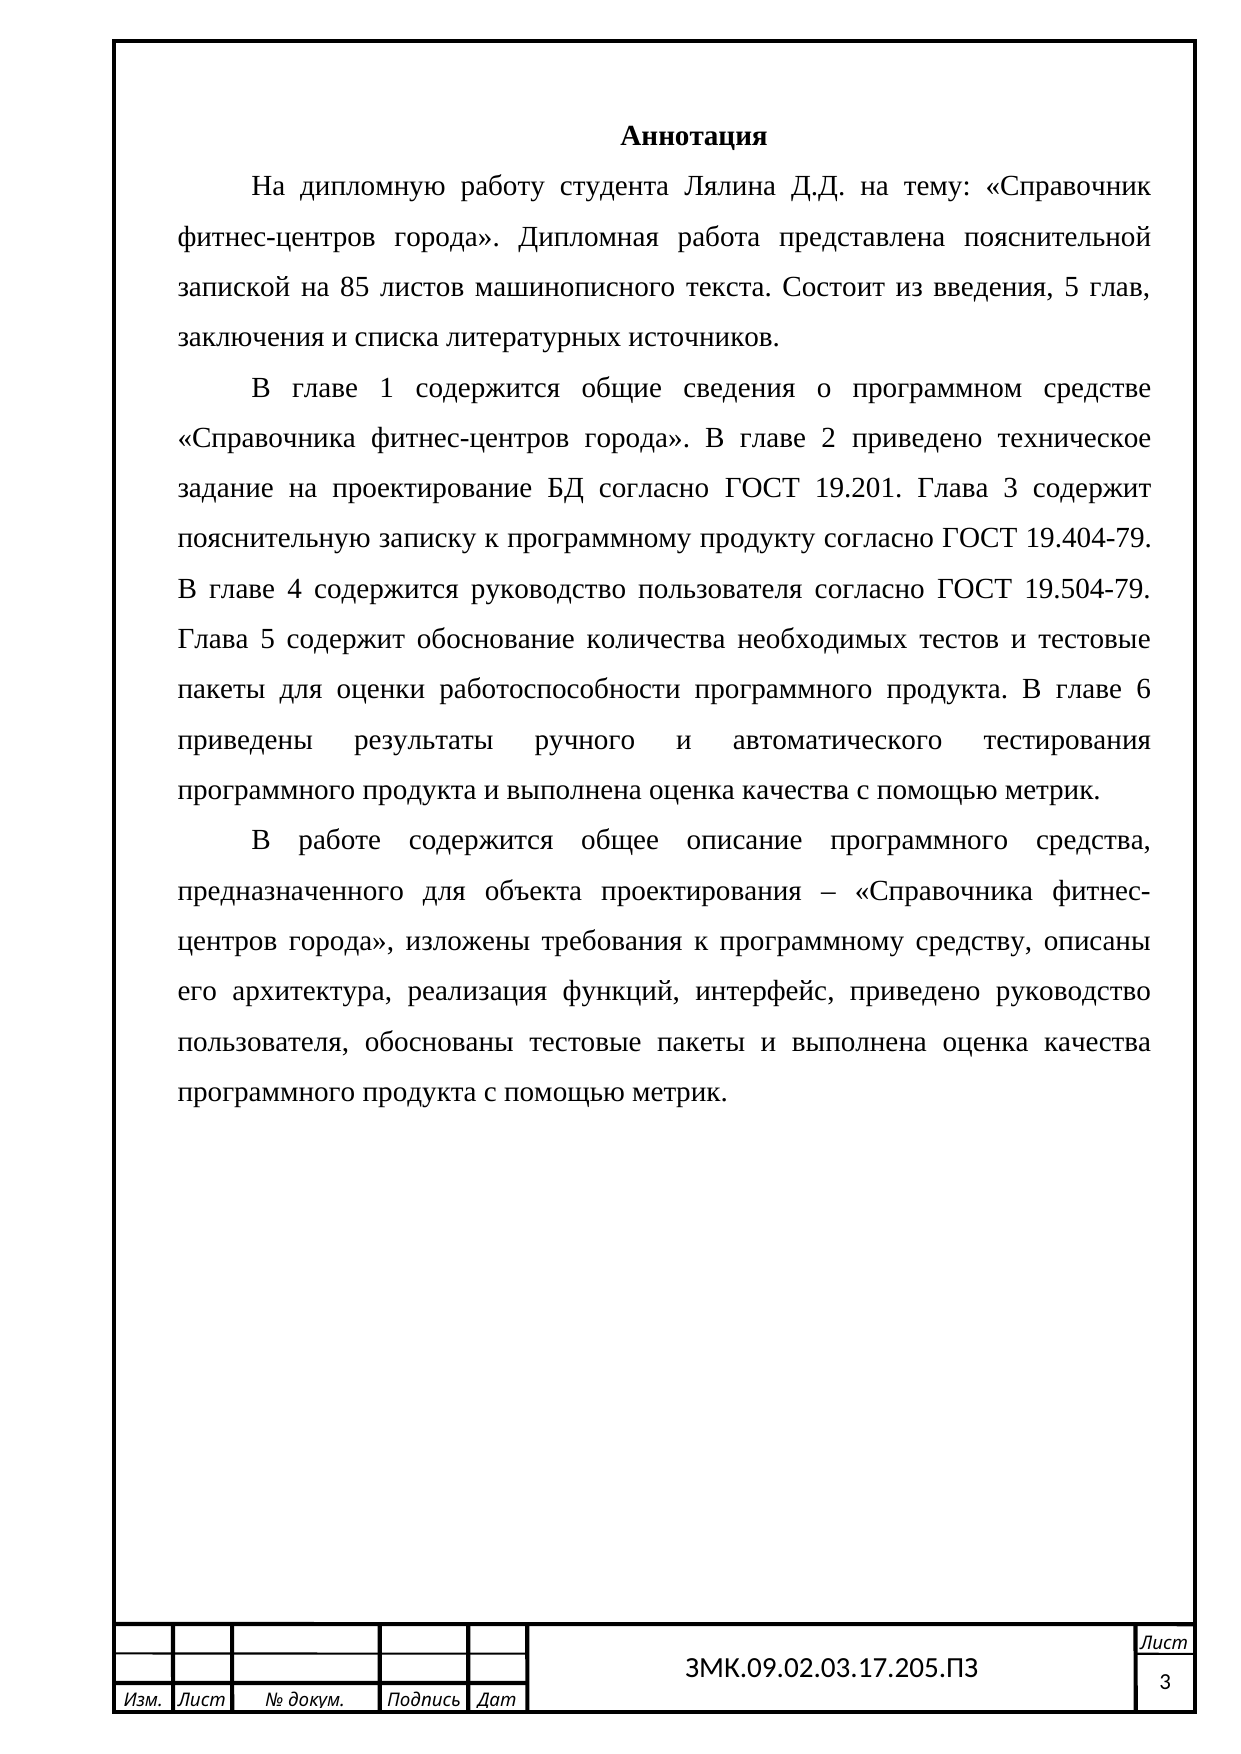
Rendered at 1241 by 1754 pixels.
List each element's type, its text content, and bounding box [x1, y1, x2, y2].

text В главе 1 содержится общие сведения о программном средстве «Справочника фитнес-центров города». В главе 2 приведено техническое задание на проектирование БД согласно ГОСТ 19.201. Глава 3 содержит пояснительную записку к программному продукту согласно ГОСТ 19.404-79. В главе 4 содержится руководство пользователя согласно ГОСТ 19.504-79. Глава 5 содержит обоснование количества необходимых тестов и тестовые пакеты для оценки работоспособности программного продукта. В главе 6 приведены результаты ручного и автоматического тестирования программного продукта и выполнена оценка качества с помощью метрик. [177, 370, 1152, 806]
text В работе содержится общее описание программного средства, предназначенного для объекта проектирования – «Справочника фитнес-центров города», изложены требования к программному средству, описаны его архитектура, реализация функций, интерфейс, приведено руководство пользователя, обоснованы тестовые пакеты и выполнена оценка качества программного продукта с помощью метрик. [177, 822, 1152, 1108]
text Аннотация [177, 118, 1152, 152]
text На дипломную работу студента Лялина Д.Д. на тему: «Справочник фитнес-центров города». Дипломная работа представлена пояснительной запиской на 85 листов машинописного текста. Состоит из введения, 5 глав, заключения и списка литературных источников. [177, 168, 1152, 353]
